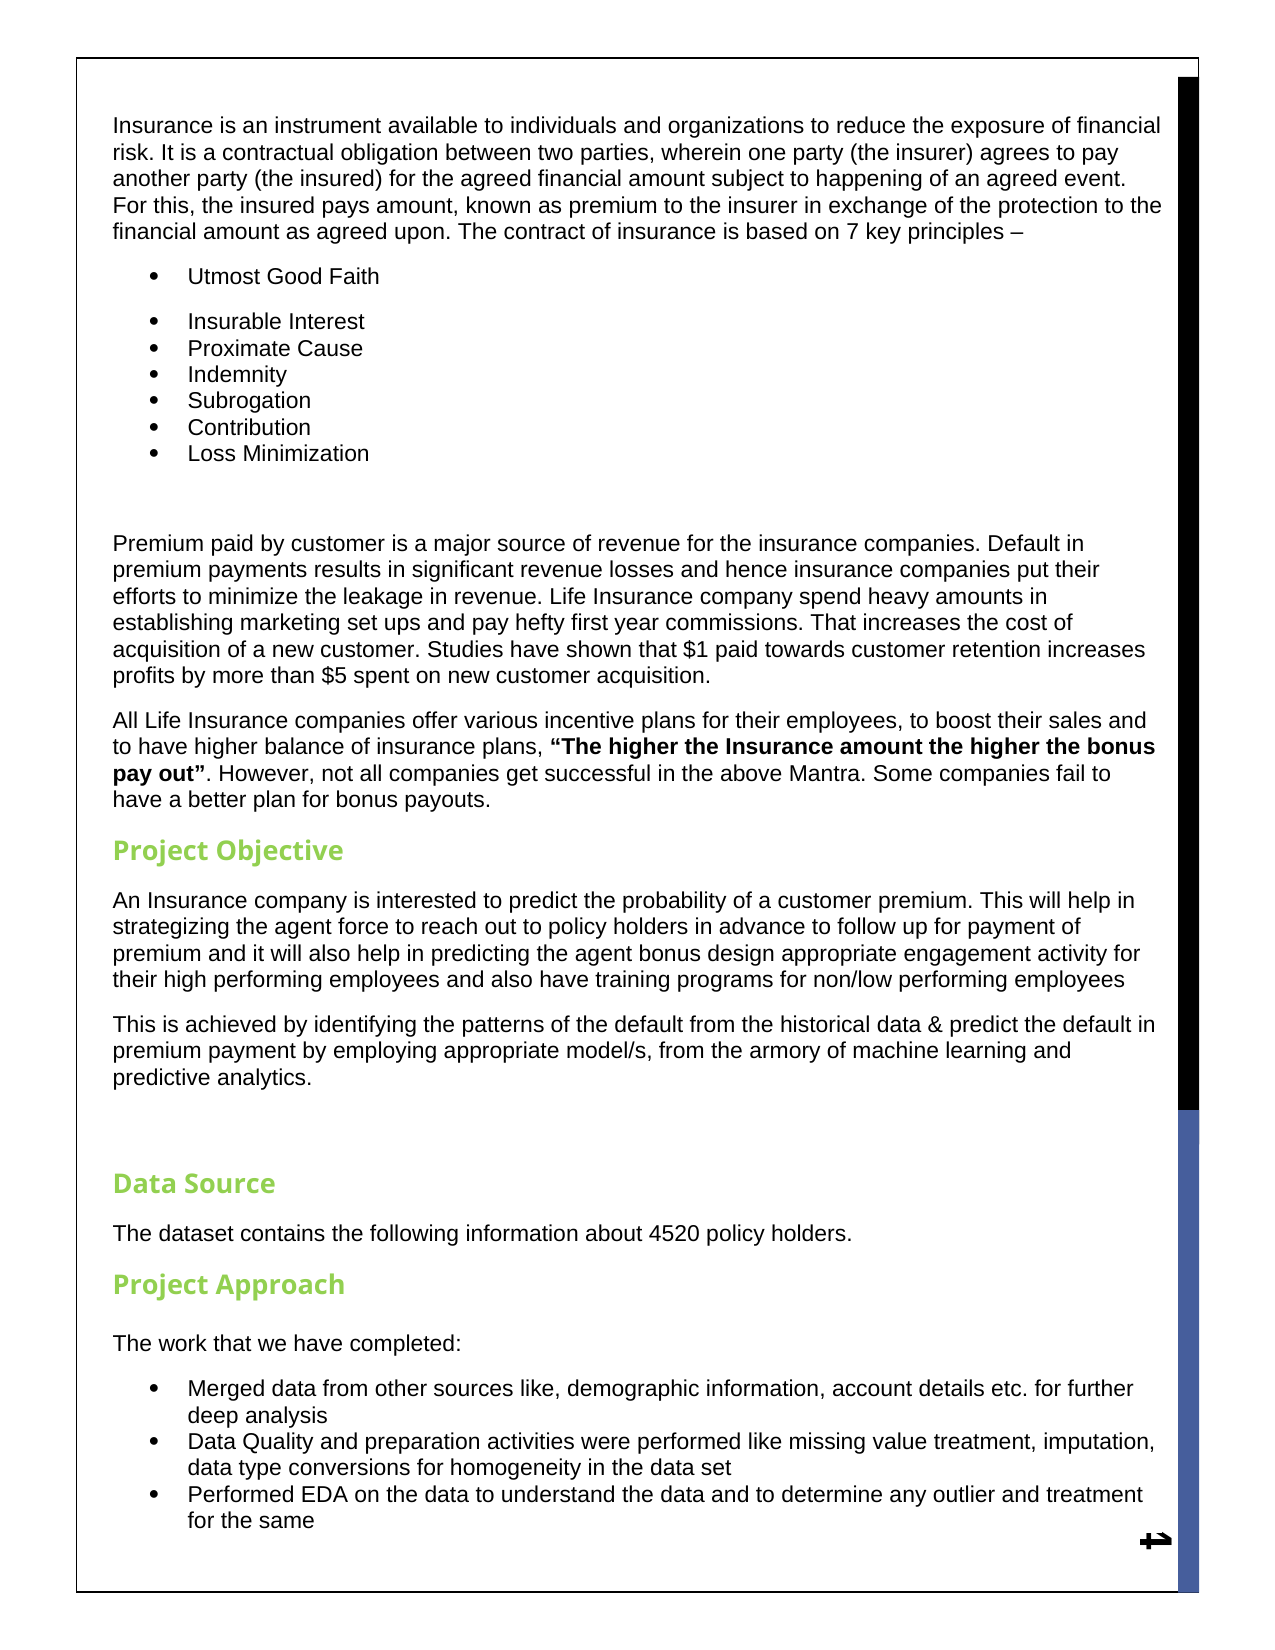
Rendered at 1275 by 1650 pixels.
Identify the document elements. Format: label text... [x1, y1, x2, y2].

text The work that we have completed: [112, 1330, 1162, 1356]
text Data Source [112, 1164, 1162, 1201]
list Utmost Good Faith [150, 263, 1162, 289]
list Indemnity [150, 361, 1162, 387]
list Subrogation [150, 387, 1162, 413]
list Data Quality and preparation activities were performed like missing value treatment, imputation, data type conversions for homogeneity in the data set [150, 1428, 1162, 1481]
list Proximate Cause [150, 334, 1162, 361]
text The dataset contains the following information about 4520 policy holders. [112, 1220, 1162, 1246]
text Insurance is an instrument available to individuals and organizations to reduce the exposure of financial risk. It is a contractual obligation between two parties, wherein one party (the insurer) agrees to pay another party (the insured) for the agreed financial amount subject to happening of an agreed event. For this, the insured pays amount, known as premium to the insurer in exchange of the protection to the financial amount as agreed upon. The contract of insurance is based on 7 key principles – [112, 112, 1162, 244]
list Merged data from other sources like, demographic information, account details etc. for further deep analysis [150, 1375, 1162, 1428]
text Premium paid by customer is a major source of revenue for the insurance companies. Default in premium payments results in significant revenue losses and hence insurance companies put their efforts to minimize the leakage in revenue. Life Insurance company spend heavy amounts in establishing marketing set ups and pay hefty first year commissions. That increases the cost of acquisition of a new customer. Studies have shown that $1 paid towards customer retention increases profits by more than $5 spent on new customer acquisition. [112, 530, 1162, 688]
list Performed EDA on the data to understand the data and to determine any outlier and treatment for the same [150, 1481, 1162, 1533]
text An Insurance company is interested to predict the probability of a customer premium. This will help in strategizing the agent force to reach out to policy holders in advance to follow up for payment of premium and it will also help in predicting the agent bonus design appropriate engagement activity for their high performing employees and also have training programs for non/low performing employees [112, 887, 1162, 992]
list Contribution [150, 413, 1162, 440]
text Project Approach [112, 1265, 1162, 1302]
list Insurable Interest [150, 308, 1162, 334]
list Loss Minimization [150, 440, 1162, 466]
text All Life Insurance companies offer various incentive plans for their employees, to boost their sales and to have higher balance of insurance plans, “The higher the Insurance amount the higher the bonus pay out”. However, not all companies get successful in the above Mantra. Some companies fail to have a better plan for bonus payouts. [112, 707, 1162, 812]
text This is achieved by identifying the patterns of the default from the historical data & predict the default in premium payment by employing appropriate model/s, from the armory of machine learning and predictive analytics. [112, 1011, 1162, 1090]
text Project Objective [112, 831, 1162, 868]
